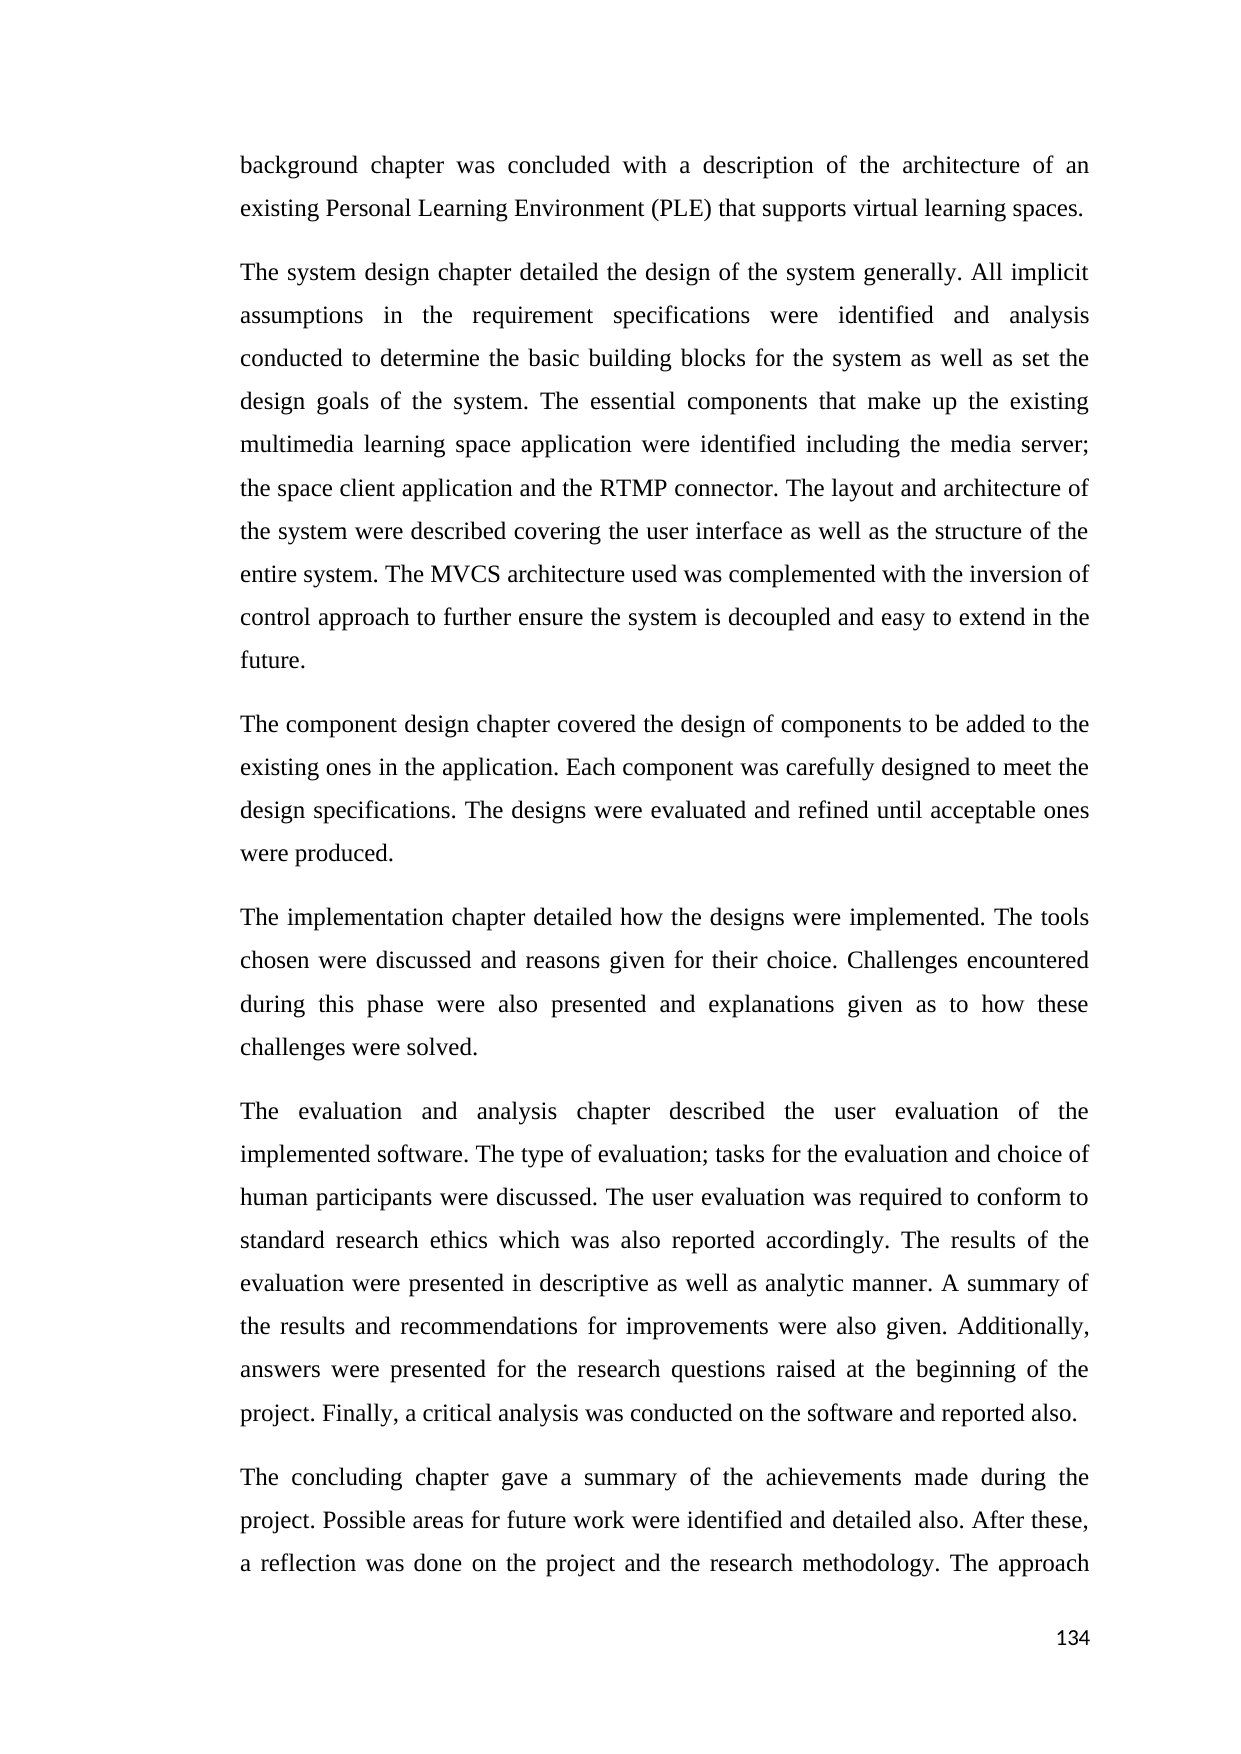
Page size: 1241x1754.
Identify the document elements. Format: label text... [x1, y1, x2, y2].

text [240, 1462, 1090, 1577]
text The component design chapter covered the design of components to be added to the existing ones in the application. Each component was carefully designed to meet the design specifications. The designs were evaluated and refined until acceptable ones were produced. [240, 709, 1090, 867]
text The implementation chapter detailed how the designs were implemented. The tools chosen were discussed and reasons given for their choice. Challenges encountered during this phase were also presented and explanations given as to how these challenges were solved. [240, 902, 1090, 1061]
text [240, 150, 1090, 222]
text The system design chapter detailed the design of the system generally. All implicit assumptions in the requirement specifications were identified and analysis conducted to determine the basic building blocks for the system as well as set the design goals of the system. The essential components that make up the existing multimedia learning space application were identified including the media server; the space client application and the RTMP connector. The layout and architecture of the system were described covering the user interface as well as the structure of the entire system. The MVCS architecture used was complemented with the inversion of control approach to further ensure the system is decoupled and easy to extend in the future. [240, 257, 1090, 674]
text The evaluation and analysis chapter described the user evaluation of the implemented software. The type of evaluation; tasks for the evaluation and choice of human participants were discussed. The user evaluation was required to conform to standard research ethics which was also reported accordingly. The results of the evaluation were presented in descriptive as well as analytic manner. A summary of the results and recommendations for improvements were also given. Additionally, answers were presented for the research questions raised at the beginning of the project. Finally, a critical analysis was conducted on the software and reported also. [240, 1096, 1090, 1426]
